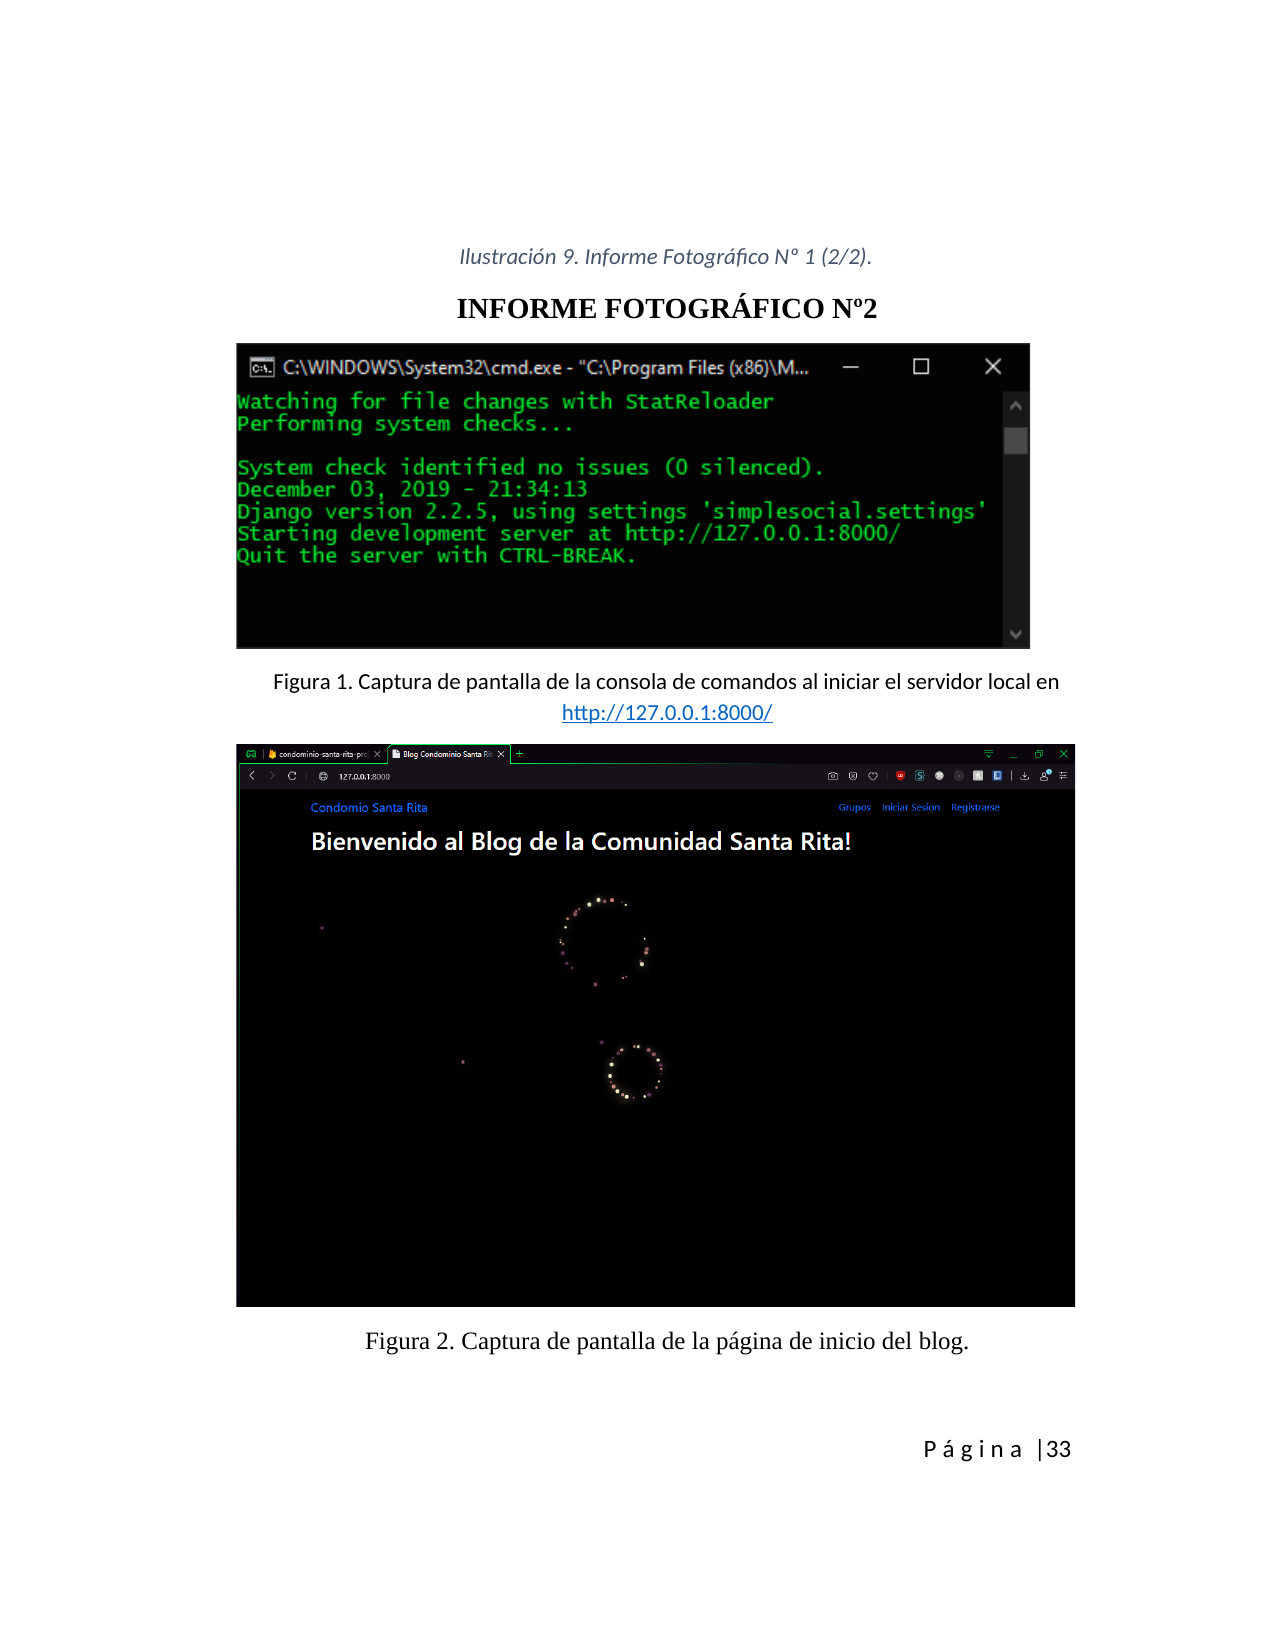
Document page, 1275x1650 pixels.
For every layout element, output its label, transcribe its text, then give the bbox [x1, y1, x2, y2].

text INFORME FOTOGRÁFICO Nº2 [236, 291, 1098, 325]
picture [236, 744, 1076, 1307]
text Figura 1. Captura de pantalla de la consola de comandos al iniciar el servidor local en http://127.0.0.1:8000/ [236, 667, 1098, 726]
text Figura 2. Captura de pantalla de la página de inicio del blog. [236, 1326, 1098, 1355]
picture [236, 343, 1030, 649]
